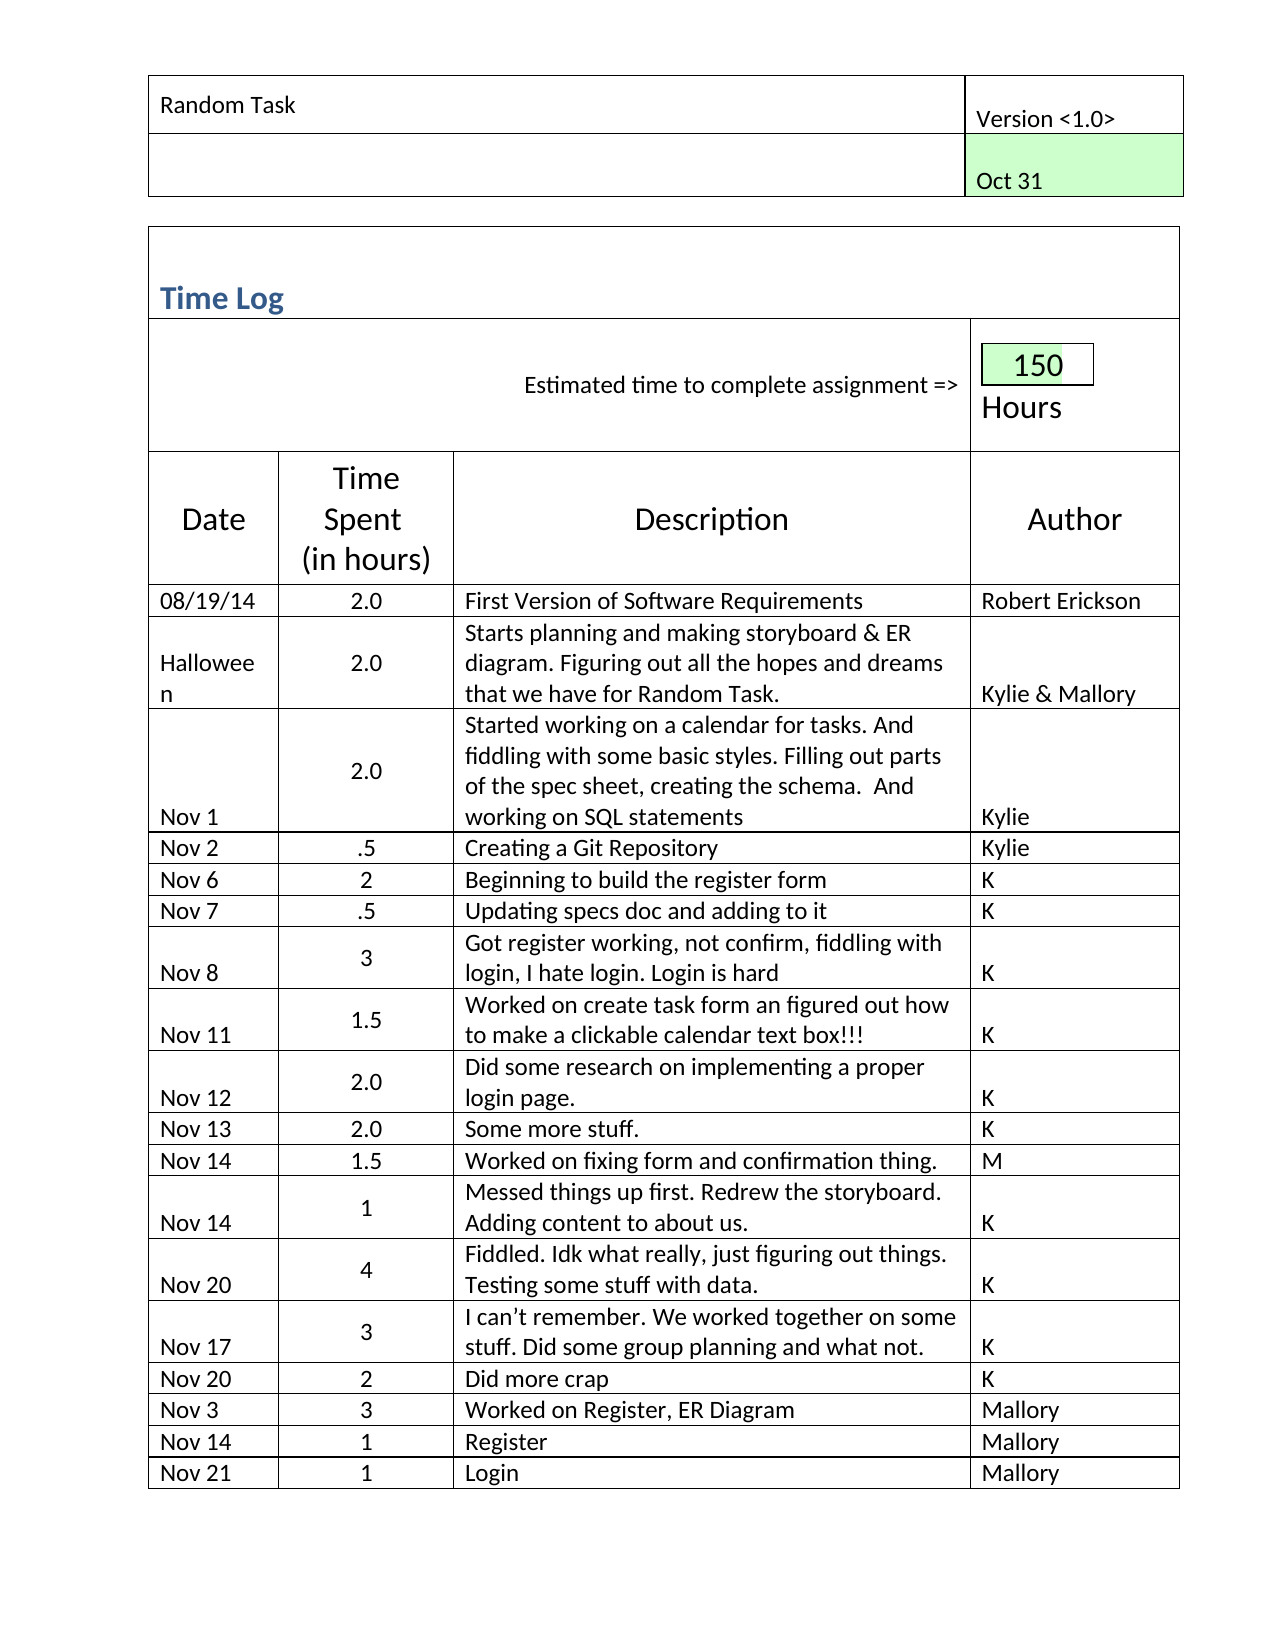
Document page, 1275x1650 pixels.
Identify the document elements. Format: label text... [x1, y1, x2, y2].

table_cell 2 [279, 864, 453, 894]
table_cell Kylie & Mallory [971, 617, 1179, 708]
table_cell .5 [279, 833, 453, 863]
table_cell Nov 6 [149, 864, 278, 894]
table_cell Creating a Git Repository [454, 833, 970, 863]
table_cell Nov 14 [149, 1176, 278, 1237]
table_cell 1 [279, 1426, 453, 1456]
table_cell Robert Erickson [971, 585, 1179, 616]
table_cell Mallory [971, 1426, 1179, 1456]
table_cell 08/19/14 [149, 585, 278, 616]
table_cell Worked on fixing form and confirmation thing. [454, 1145, 970, 1175]
table_cell Updating specs doc and adding to it [454, 896, 970, 926]
table_cell 3 [279, 927, 453, 988]
table_cell 3 [279, 1394, 453, 1425]
table_cell Did some research on implementing a proper login page. [454, 1051, 970, 1112]
table_cell Nov 12 [149, 1051, 278, 1112]
table_cell Starts planning and making storyboard & ER diagram. Figuring out all the hopes and dreams that we have for Random Task. [454, 617, 970, 708]
table_cell Nov 1 [149, 709, 278, 831]
table_cell 2.0 [279, 1051, 453, 1112]
table_cell Worked on Register, ER Diagram [454, 1394, 970, 1425]
table_cell 150 Hours [971, 319, 1179, 451]
table_cell 1 [279, 1458, 453, 1488]
table_cell Nov 21 [149, 1458, 278, 1488]
table_cell Fiddled. Idk what really, just figuring out things. Testing some stuff with data. [454, 1239, 970, 1299]
table_cell 2.0 [279, 585, 453, 616]
table_cell I can’t remember. We worked together on some stuff. Did some group planning and what not. [454, 1301, 970, 1362]
table_cell Nov 3 [149, 1394, 278, 1425]
table_cell Author [971, 452, 1179, 584]
table_cell Did more crap [454, 1363, 970, 1393]
table_cell 2.0 [279, 709, 453, 831]
table_cell Kylie [971, 833, 1179, 863]
table_cell Estimated time to complete assignment => [149, 319, 970, 451]
table_cell 2.0 [279, 1113, 453, 1144]
table_cell 2 [279, 1363, 453, 1393]
table_cell K [971, 1363, 1179, 1393]
table_cell Nov 8 [149, 927, 278, 988]
table_cell Login [454, 1458, 970, 1488]
table_cell 1 [279, 1176, 453, 1237]
table_cell Worked on create task form an figured out how to make a clickable calendar text box!!! [454, 989, 970, 1050]
table_cell Nov 7 [149, 896, 278, 926]
table_cell Nov 20 [149, 1239, 278, 1299]
table_cell Nov 14 [149, 1426, 278, 1456]
table_cell Mallory [971, 1394, 1179, 1425]
table_cell First Version of Software Requirements [454, 585, 970, 616]
table_cell Nov 2 [149, 833, 278, 863]
table_cell Beginning to build the register form [454, 864, 970, 894]
table_cell K [971, 927, 1179, 988]
table_cell Got register working, not confirm, fiddling with login, I hate login. Login is hard [454, 927, 970, 988]
table_cell Nov 14 [149, 1145, 278, 1175]
table_cell K [971, 1113, 1179, 1144]
table_cell Nov 13 [149, 1113, 278, 1144]
table_cell K [971, 989, 1179, 1050]
table_cell 4 [279, 1239, 453, 1299]
table_cell M [971, 1145, 1179, 1175]
table_cell .5 [279, 896, 453, 926]
table_cell 1.5 [279, 1145, 453, 1175]
table_cell 3 [279, 1301, 453, 1362]
table_cell Nov 11 [149, 989, 278, 1050]
table_header Time Log [149, 227, 1179, 317]
table_cell Some more stuff. [454, 1113, 970, 1144]
table_cell 1.5 [279, 989, 453, 1050]
table_cell Nov 17 [149, 1301, 278, 1362]
table_cell Date [149, 452, 278, 584]
table_cell Messed things up first. Redrew the storyboard. Adding content to about us. [454, 1176, 970, 1237]
table_cell K [971, 1051, 1179, 1112]
table_cell Halloween [149, 617, 278, 708]
table_cell Register [454, 1426, 970, 1456]
table_cell 2.0 [279, 617, 453, 708]
table_cell Mallory [971, 1458, 1179, 1488]
table_cell Nov 20 [149, 1363, 278, 1393]
table_cell K [971, 864, 1179, 894]
table_cell Description [454, 452, 970, 584]
table_cell Started working on a calendar for tasks. And fiddling with some basic styles. Filling out parts of the spec sheet, creating the schema. And working on SQL statements [454, 709, 970, 831]
table_cell K [971, 1239, 1179, 1299]
table_cell K [971, 1176, 1179, 1237]
table_cell Kylie [971, 709, 1179, 831]
table_cell K [971, 896, 1179, 926]
table_cell Time Spent (in hours) [279, 452, 453, 584]
table_cell K [971, 1301, 1179, 1362]
